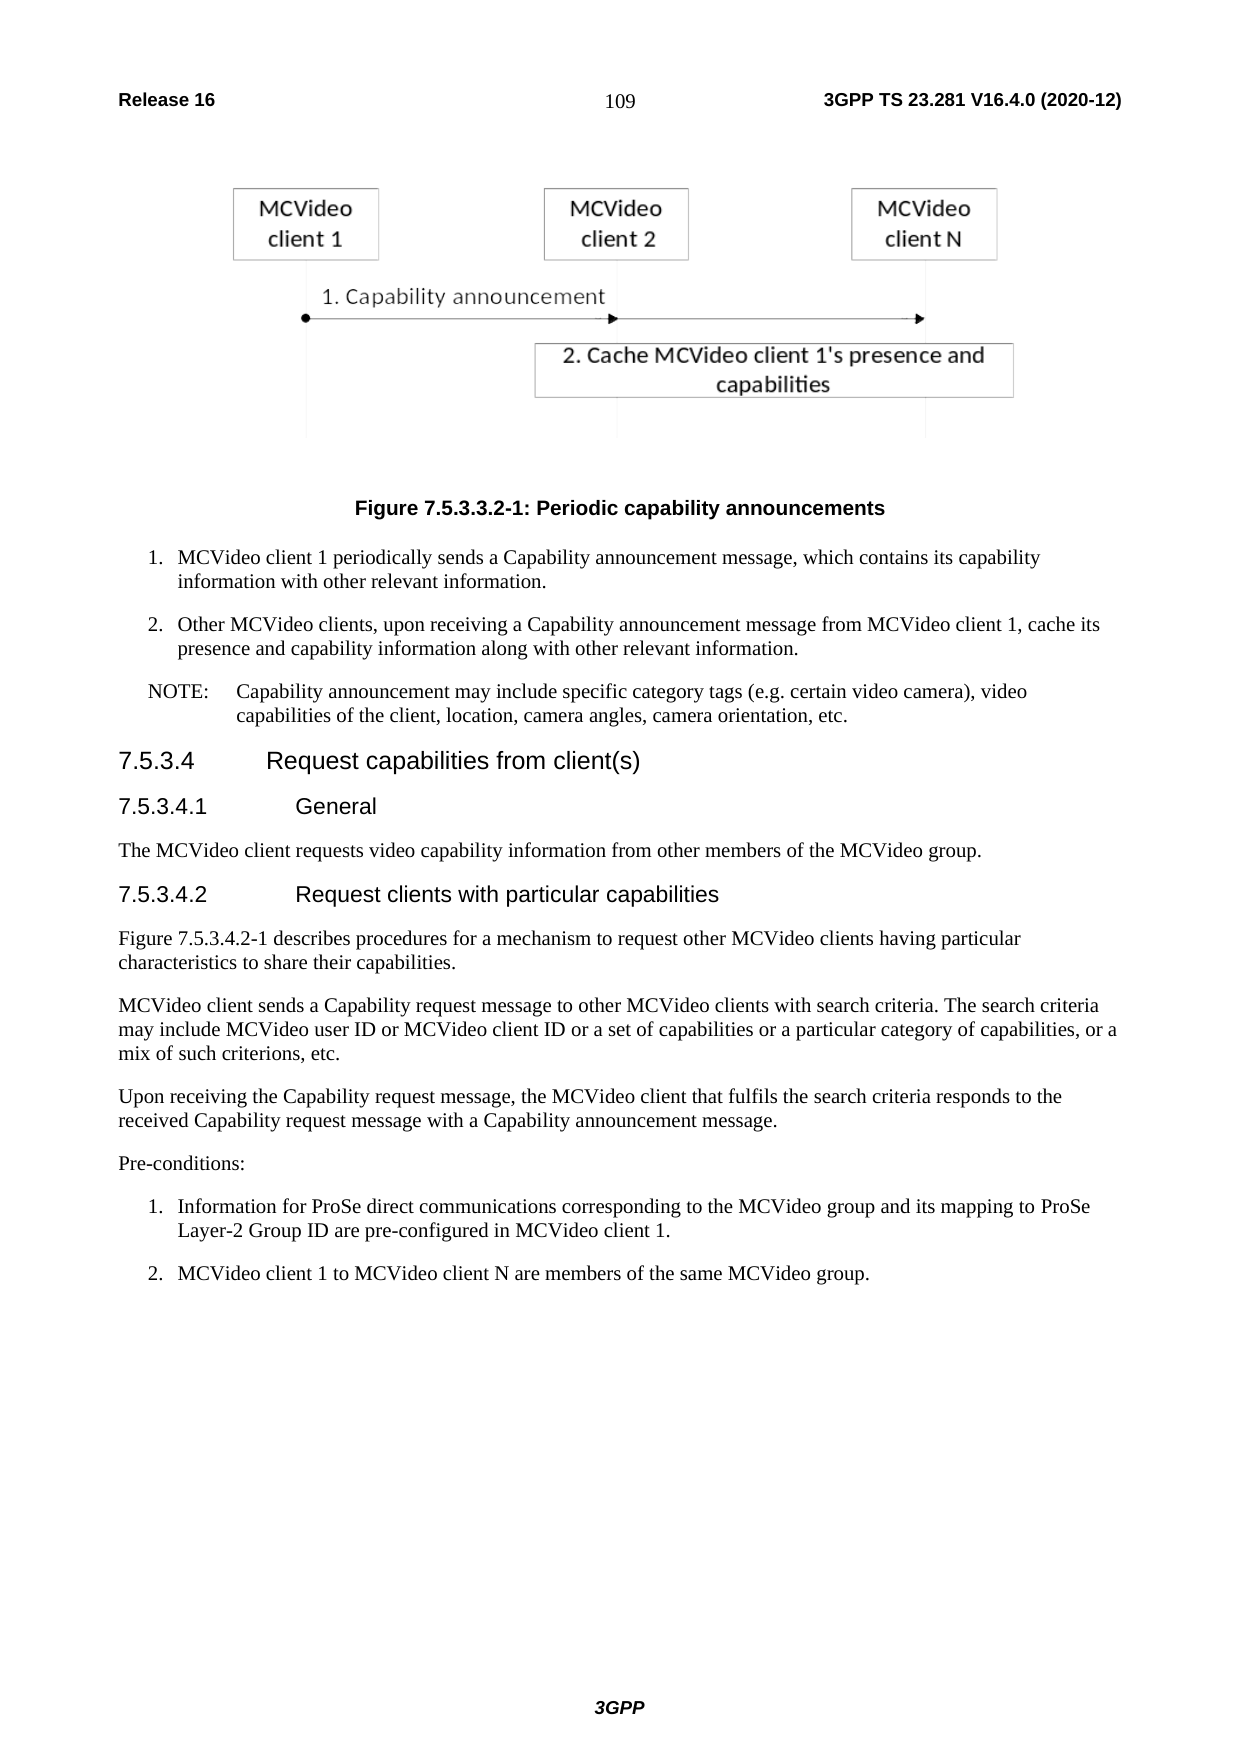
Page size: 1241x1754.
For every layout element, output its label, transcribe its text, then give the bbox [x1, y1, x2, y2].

text MCVideo client sends a Capability request message to other MCVideo clients with search criteria. The search criteria may include MCVideo user ID or MCVideo client ID or a set of capabilities or a particular category of capabilities, or a mix of such criterions, etc. [118, 993, 1122, 1065]
text 1. MCVideo client 1 periodically sends a Capability announcement message, which contains its capability information with other relevant information. [148, 545, 1122, 593]
subtitle 7.5.3.4 Request capabilities from client(s) [118, 746, 1122, 774]
text 1. Information for ProSe direct communications corresponding to the MCVideo group and its mapping to ProSe Layer-2 Group ID are pre-configured in MCVideo client 1. [148, 1194, 1122, 1242]
text Figure 7.5.3.4.2-1 describes procedures for a mechanism to request other MCVideo clients having particular characteristics to share their capabilities. [118, 926, 1122, 974]
subtitle 7.5.3.4.1 General [118, 793, 1122, 819]
text Pre-conditions: [118, 1151, 1122, 1175]
text Upon receiving the Capability request message, the MCVideo client that fulfils the search criteria responds to the received Capability request message with a Capability announcement message. [118, 1084, 1122, 1132]
text Figure 7.5.3.3.2-1: Periodic capability announcements [118, 496, 1122, 520]
text The MCVideo client requests video capability information from other members of the MCVideo group. [118, 838, 1122, 862]
subtitle 7.5.3.4.2 Request clients with particular capabilities [118, 881, 1122, 907]
text NOTE: Capability announcement may include specific category tags (e.g. certain video camera), video capabilities of the client, location, camera angles, camera orientation, etc. [148, 679, 1122, 727]
text 2. MCVideo client 1 to MCVideo client N are members of the same MCVideo group. [148, 1261, 1122, 1285]
text 2. Other MCVideo clients, upon receiving a Capability announcement message from MCVideo client 1, cache its presence and capability information along with other relevant information. [148, 612, 1122, 660]
